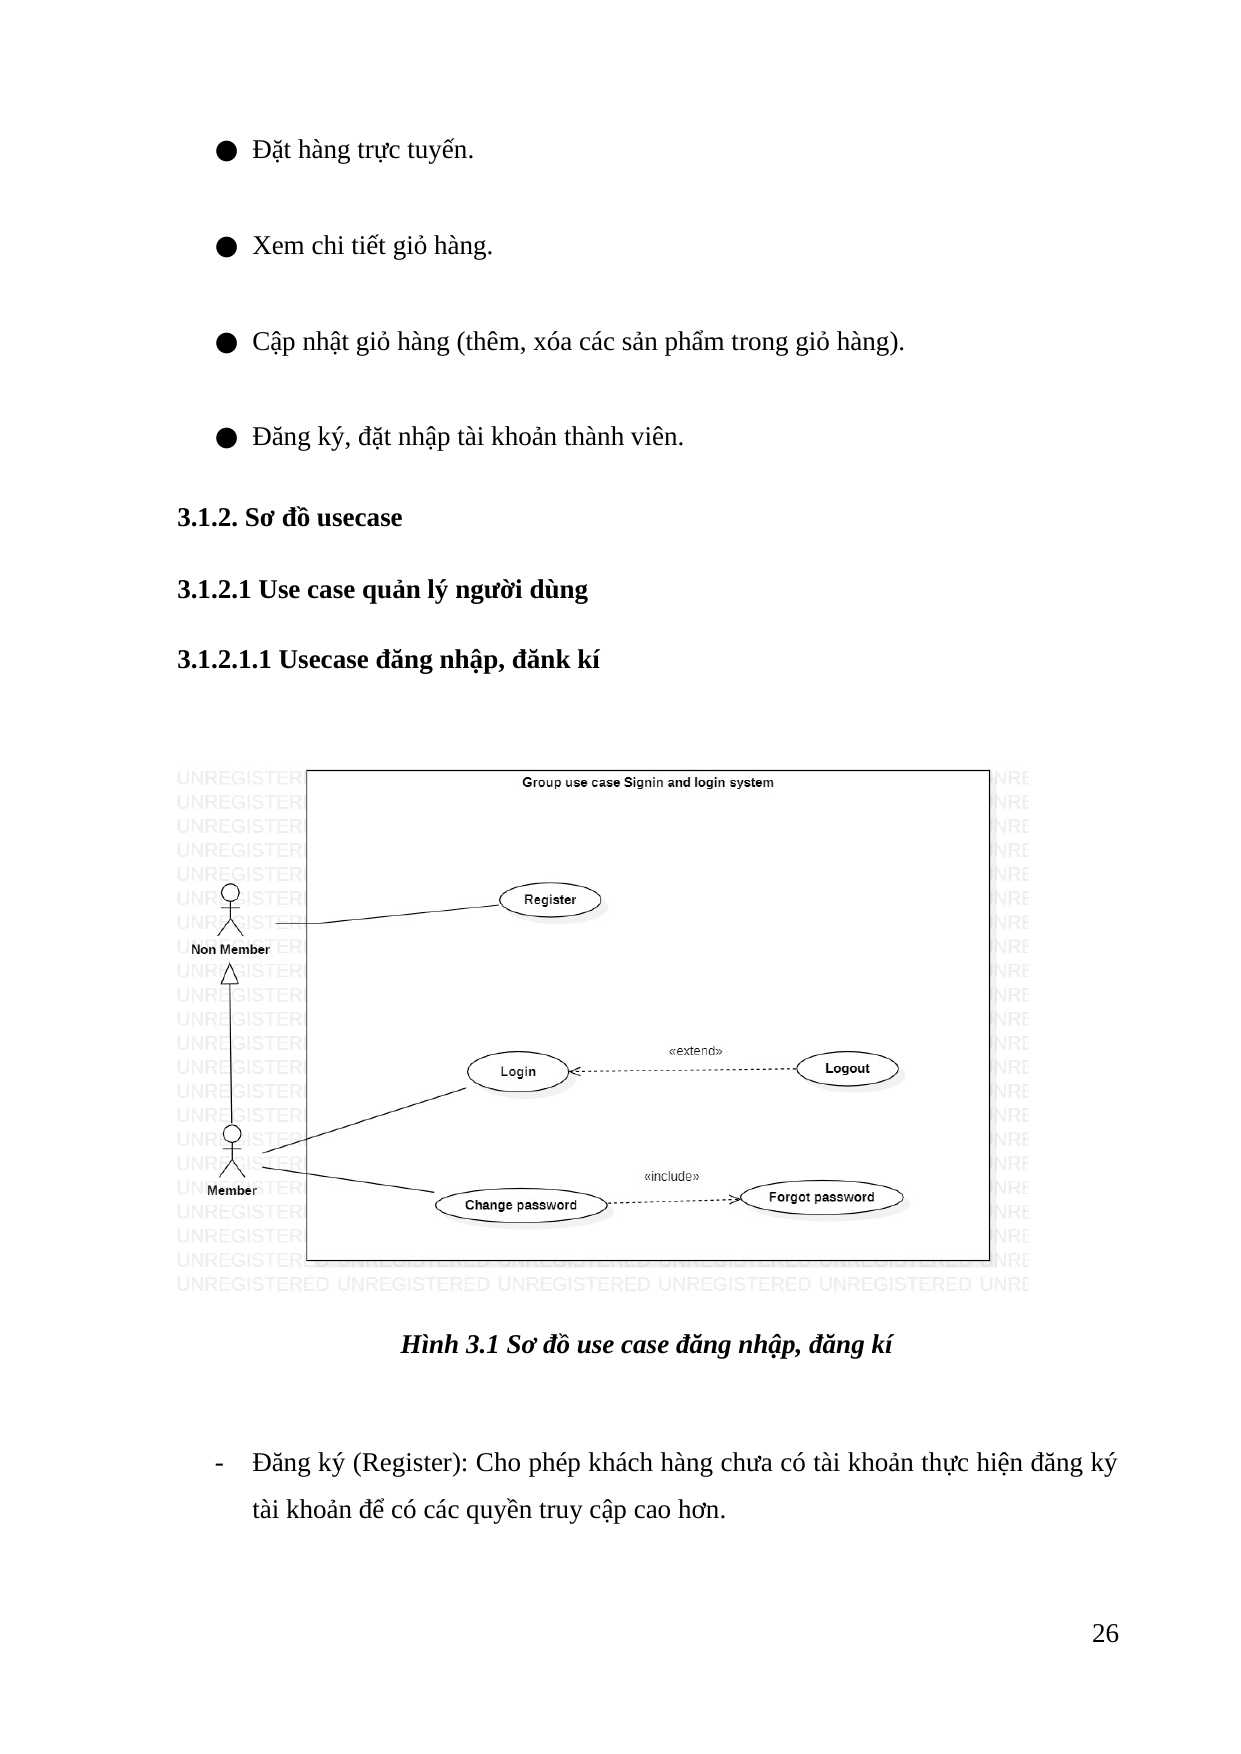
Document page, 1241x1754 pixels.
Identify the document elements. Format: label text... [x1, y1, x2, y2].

picture [177, 761, 1029, 1300]
list Đăng ký, đặt nhập tài khoản thành viên. [214, 406, 1119, 461]
list Cập nhật giỏ hàng (thêm, xóa các sản phẩm trong giỏ hàng). [214, 310, 1119, 366]
subtitle 3.1.2.1 Use case quản lý người dùng [177, 573, 1119, 604]
subtitle Hình 3.1 Sơ đồ use case đăng nhập, đăng kí [177, 1328, 1119, 1359]
list Đặt hàng trực tuyến. [214, 118, 1119, 174]
subtitle 3.1.2. Sơ đồ usecase [177, 501, 1119, 533]
subtitle 3.1.2.1.1 Usecase đăng nhập, đănk kí [177, 643, 1119, 674]
list Xem chi tiết giỏ hàng. [214, 214, 1119, 270]
text Đăng ký (Register): Cho phép khách hàng chưa có tài khoản thực hiện đăng ký tài khoản để có các quyền truy cập cao hơn. [214, 1446, 1119, 1524]
